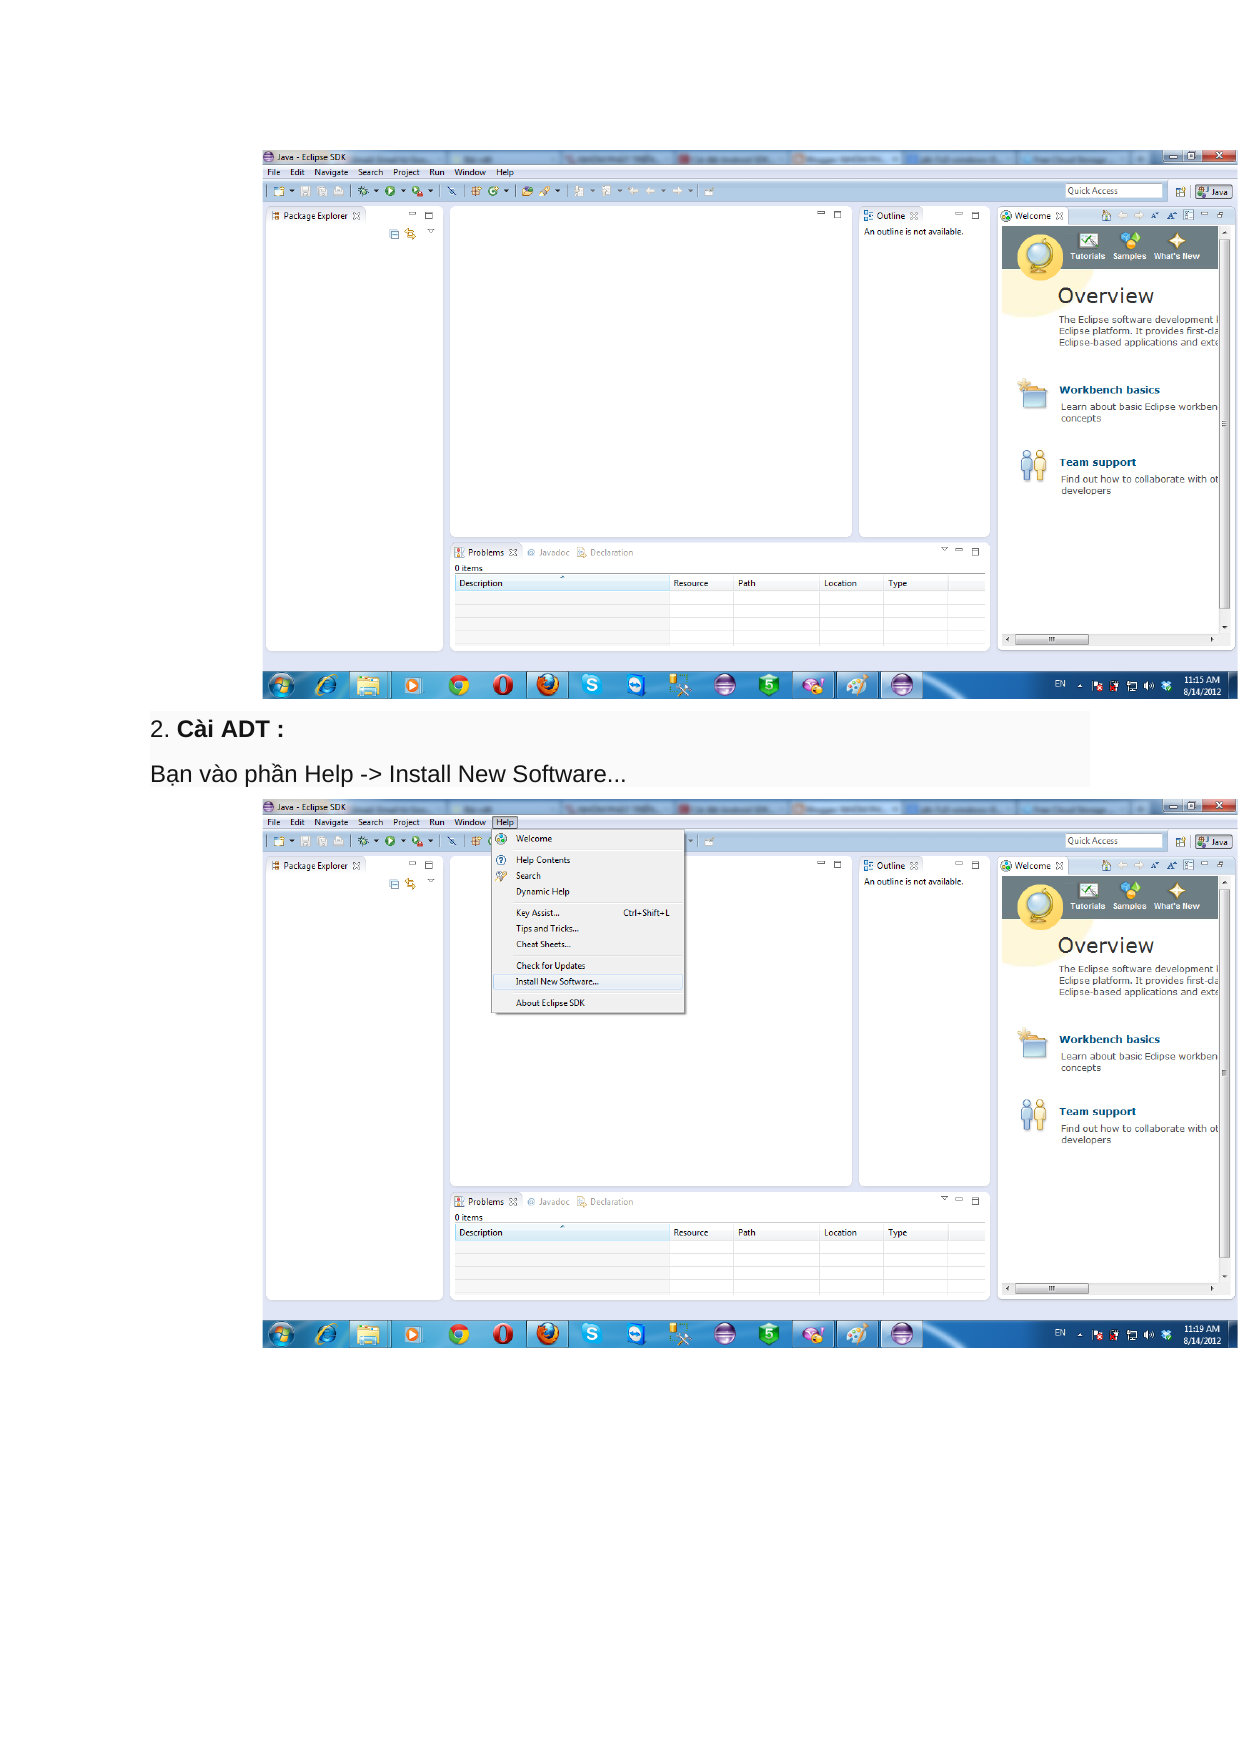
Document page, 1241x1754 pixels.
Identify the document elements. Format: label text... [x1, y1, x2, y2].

text 2. Cài ADT : [150, 711, 1090, 743]
text Bạn vào phần Help -> Install New Software... [150, 755, 1090, 787]
picture [262, 799, 1238, 1348]
picture [262, 150, 1238, 699]
